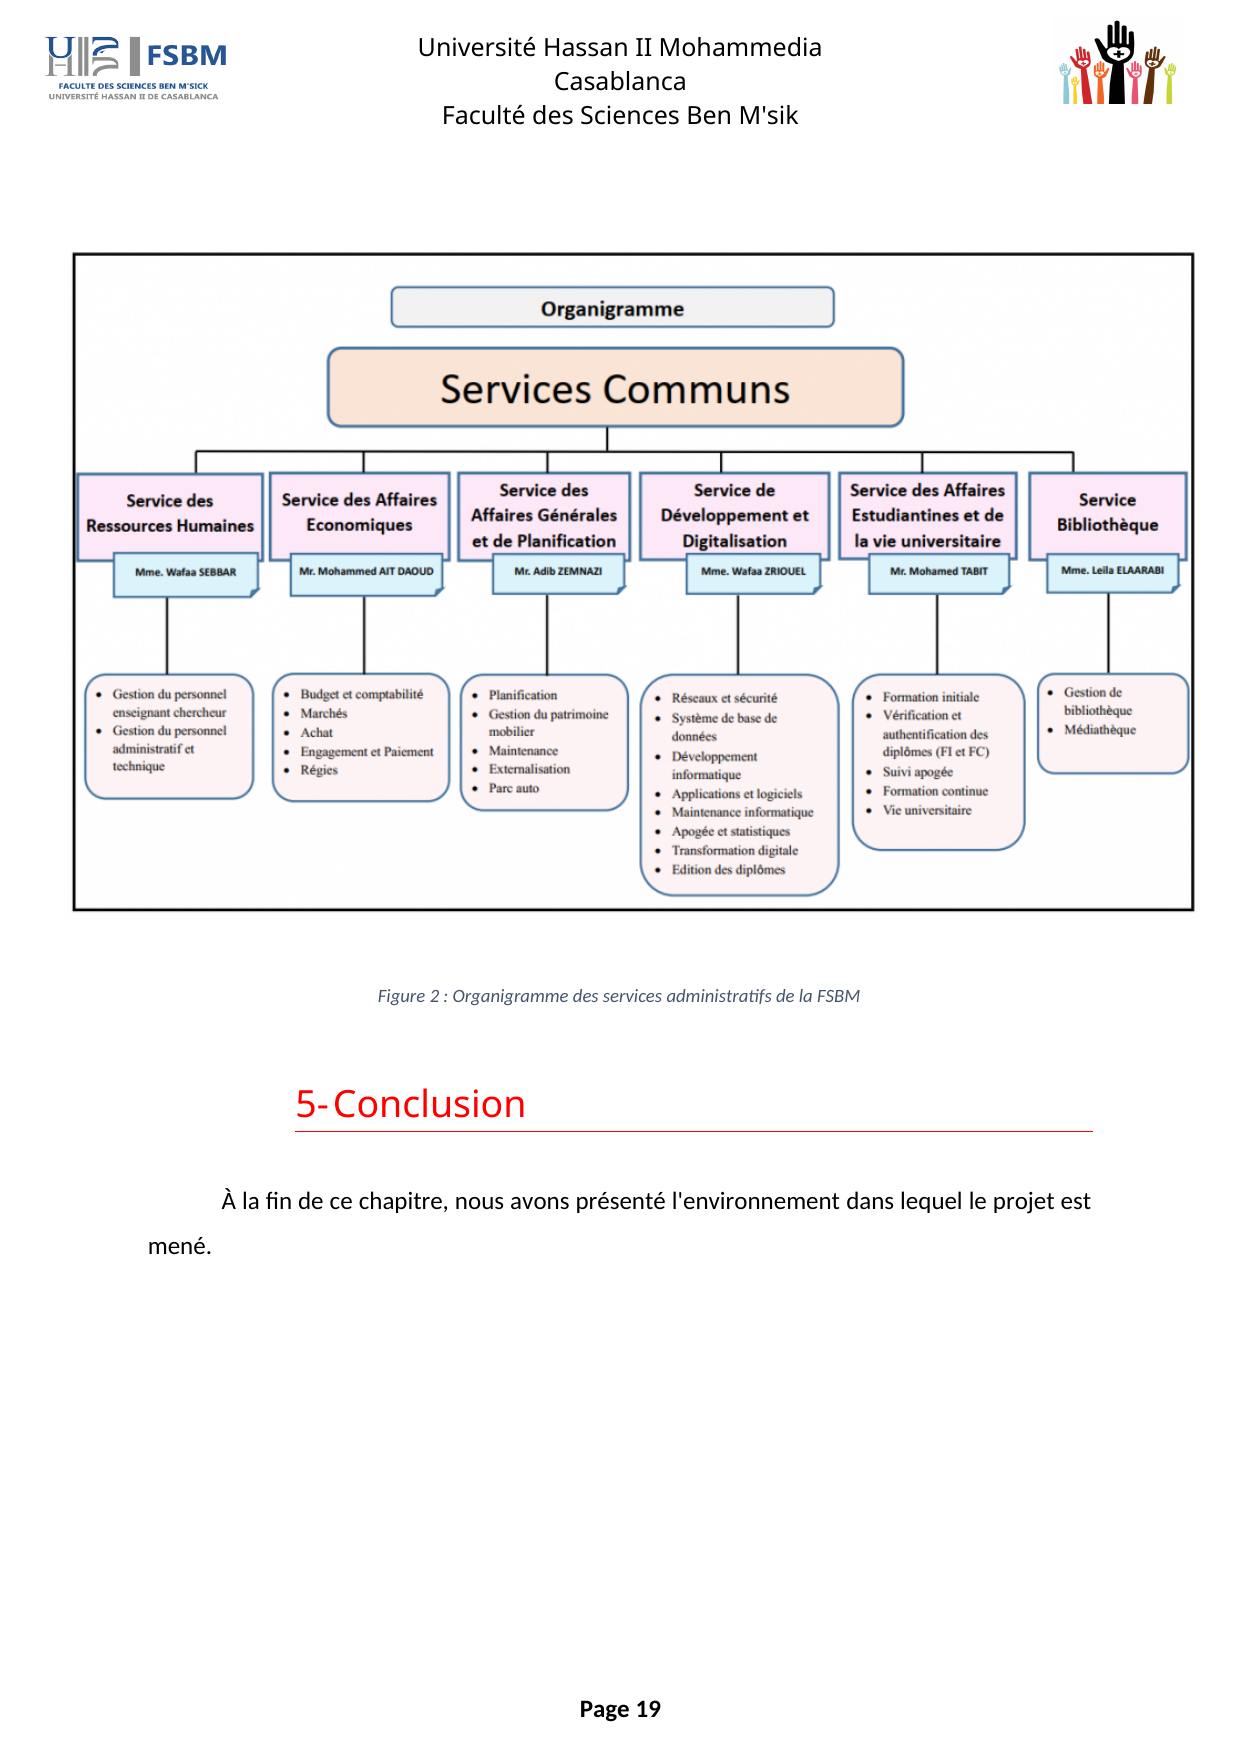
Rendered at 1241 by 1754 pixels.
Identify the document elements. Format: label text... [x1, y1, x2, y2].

subtitle Conclusion [295, 1077, 1093, 1131]
picture [65, 248, 1200, 920]
picture [33, 32, 234, 104]
text À la fin de ce chapitre, nous avons présenté l'environnement dans lequel le projet est mené. [148, 1185, 1093, 1261]
picture [1054, 17, 1185, 104]
